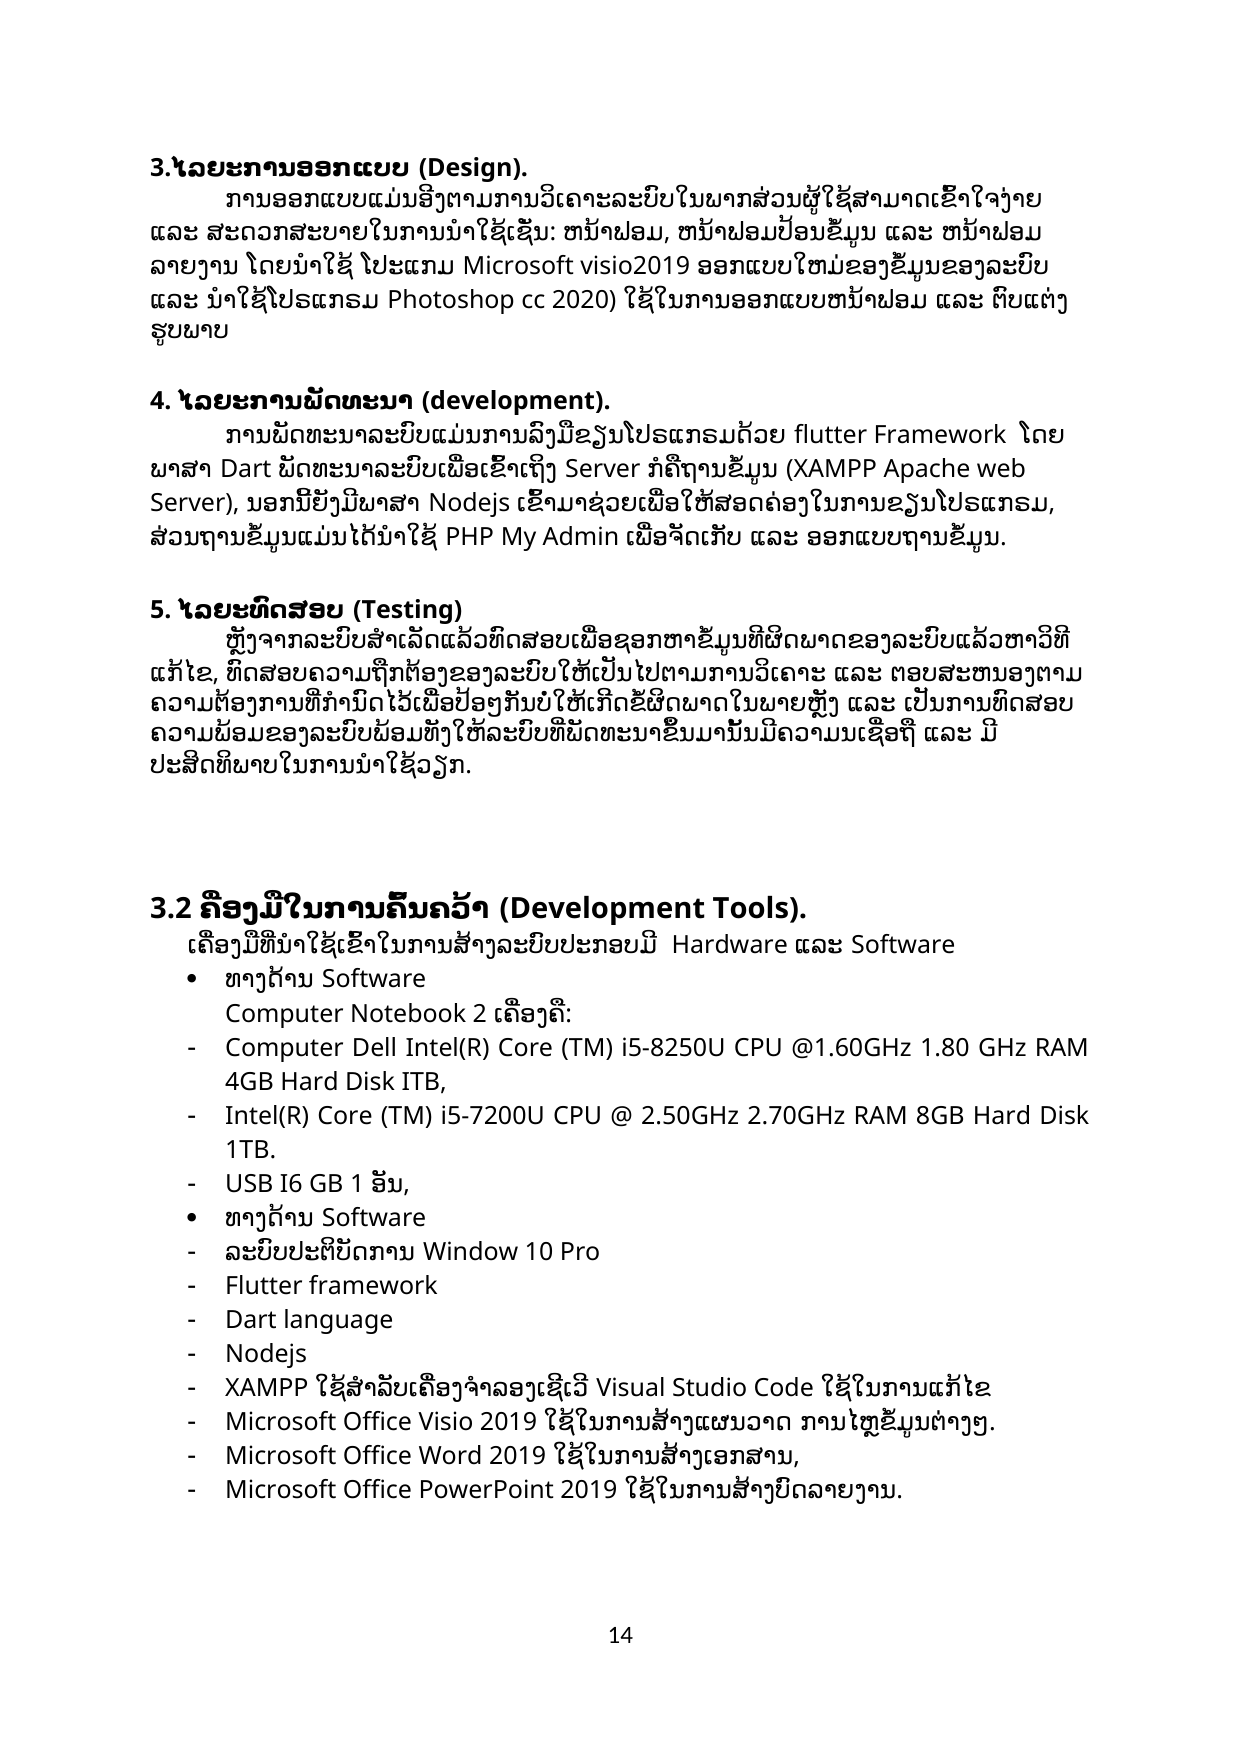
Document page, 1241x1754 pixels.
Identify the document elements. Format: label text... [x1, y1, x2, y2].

subtitle 3.ໄລຍະການອອກແບບ (Design). [150, 150, 1090, 184]
list Dart language [187, 1302, 1090, 1336]
list ທາງດ້ານ Software [187, 1199, 1090, 1234]
list Intel(R) Core (TM) i5-7200U CPU @ 2.50GHz 2.70GHz RAM 8GB Hard Disk 1TB. [187, 1097, 1090, 1166]
text ເຄື່ອງມືທີ່ນໍາໃຊ້ເຂົ້າໃນການສ້າງລະບົບປະກອບມີ Hardware ແລະ Software [150, 927, 1090, 961]
text ການອອກແບບແມ່ນອີງຕາມການວິເຄາະລະບົບໃນພາກສ່ວນຜູ້ໃຊ້ສາມາດເຂົ້າໃຈງ່າຍ ແລະ ສະດວກສະບາຍໃນການນໍາໃຊ້ເຊັ່ນ: ຫນ້າຟອມ, ຫນ້າຟອມປ້ອນຂໍ້ມູນ ແລະ ຫນ້າຟອມລາຍງານ ໂດຍນໍາໃຊ້ ໂປະແກມ Microsoft visio2019 ອອກແບບໃຫມ່ຂອງຂໍ້ມູນຂອງລະບົບ ແລະ ນໍາໃຊ້ໂປຣແກຣມ Photoshop cc 2020) ໃຊ້ໃນການອອກແບບຫນ້າຟອມ ແລະ ຕົບແຕ່ງຮູບພາບ [150, 184, 1090, 344]
list Microsoft Office PowerPoint 2019 ໃຊ້ໃນການສ້າງບົດລາຍງານ. [187, 1472, 1090, 1506]
list ທາງດ້ານ Software [187, 961, 1090, 995]
list Microsoft Office Visio 2019 ໃຊ້ໃນການສ້າງແຜນວາດ ການໄຫຼຂໍ້ມູນຕ່າງໆ. [187, 1404, 1090, 1438]
list USB I6 GB 1 ອັນ, [187, 1166, 1090, 1199]
text Computer Notebook 2 ເຄື່ອງຄື: [150, 995, 1090, 1029]
list Computer Dell Intel(R) Core (TM) i5-8250U CPU @1.60GHz 1.80 GHz RAM 4GB Hard Disk ITB, [187, 1029, 1090, 1097]
list Microsoft Office Word 2019 ໃຊ້ໃນການສ້າງເອກສານ, [187, 1438, 1090, 1472]
list ລະບົບປະຕິບັດການ Window 10 Pro [187, 1234, 1090, 1268]
text ຫຼັງຈາກລະບົບສໍາເລັດແລ້ວທົດສອບເພື່ອຊອກຫາຂໍ້ມູນທີຜິດພາດຂອງລະບົບແລ້ວຫາວິທີແກ້ໄຂ, ທົດສອບຄວາມຖືກຕ້ອງຂອງລະບົບໃຫ້ເປັນໄປຕາມການວິເຄາະ ແລະ ຕອບສະຫນອງຕາມຄວາມຕ້ອງການທີ່ກໍານົດໄວ້ເພື່ອປ້ອໆກັນບໍ່ໃຫ້ເກີດຂໍ້ຜິດພາດໃນພາຍຫຼັງ ແລະ ເປັນການທົດສອບຄວາມພ້ອມຂອງລະບົບພ້ອມທັງໃຫ້ລະບົບທີ່ພັດທະນາຂຶ້ນມານັ້ນມີຄວາມນເຊື່ອຖື ແລະ ມີປະສິດທິພາບໃນການນໍາໃຊ້ວຽກ. [150, 625, 1090, 781]
list Flutter framework [187, 1268, 1090, 1302]
subtitle 4. ໄລຍະການພັດທະນາ (development). [150, 383, 1090, 417]
subtitle 3.2 ຄື່ອງມືໃນການຄົ້ນຄວ້າ (Development Tools). [150, 887, 1090, 927]
subtitle 5. ໄລຍະທົດສອບ (Testing) [150, 591, 1090, 625]
text ການພັດທະນາລະບົບແມ່ນການລົງມືຂຽນໂປຣແກຣມດ້ວຍ flutter Framework ໂດຍພາສາ Dart ພັດທະນາລະບົບເພື່ອເຂົ້າເຖິງ Server ກໍຄືຖານຂໍ້ມູນ (XAMPP Apache web Server), ນອກນີ້ຍັງມີພາສາ Nodejs ເຂົ້າມາຊ່ວຍເພື່ອໃຫ້ສອດຄ່ອງໃນການຂຽນໂປຣແກຣມ, ສ່ວນຖານຂໍ້ມູນແມ່ນໄດ້ນໍາໃຊ້ PHP My Admin ເພື່ອຈັດເກັບ ແລະ ອອກແບບຖານຂໍ້ມູນ. [150, 417, 1090, 553]
list Nodejs [187, 1336, 1090, 1370]
list XAMPP ໃຊ້ສໍາລັບເຄື່ອງຈໍາລອງເຊີເວີ Visual Studio Code ໃຊ້ໃນການແກ້ໄຂ [187, 1370, 1090, 1404]
